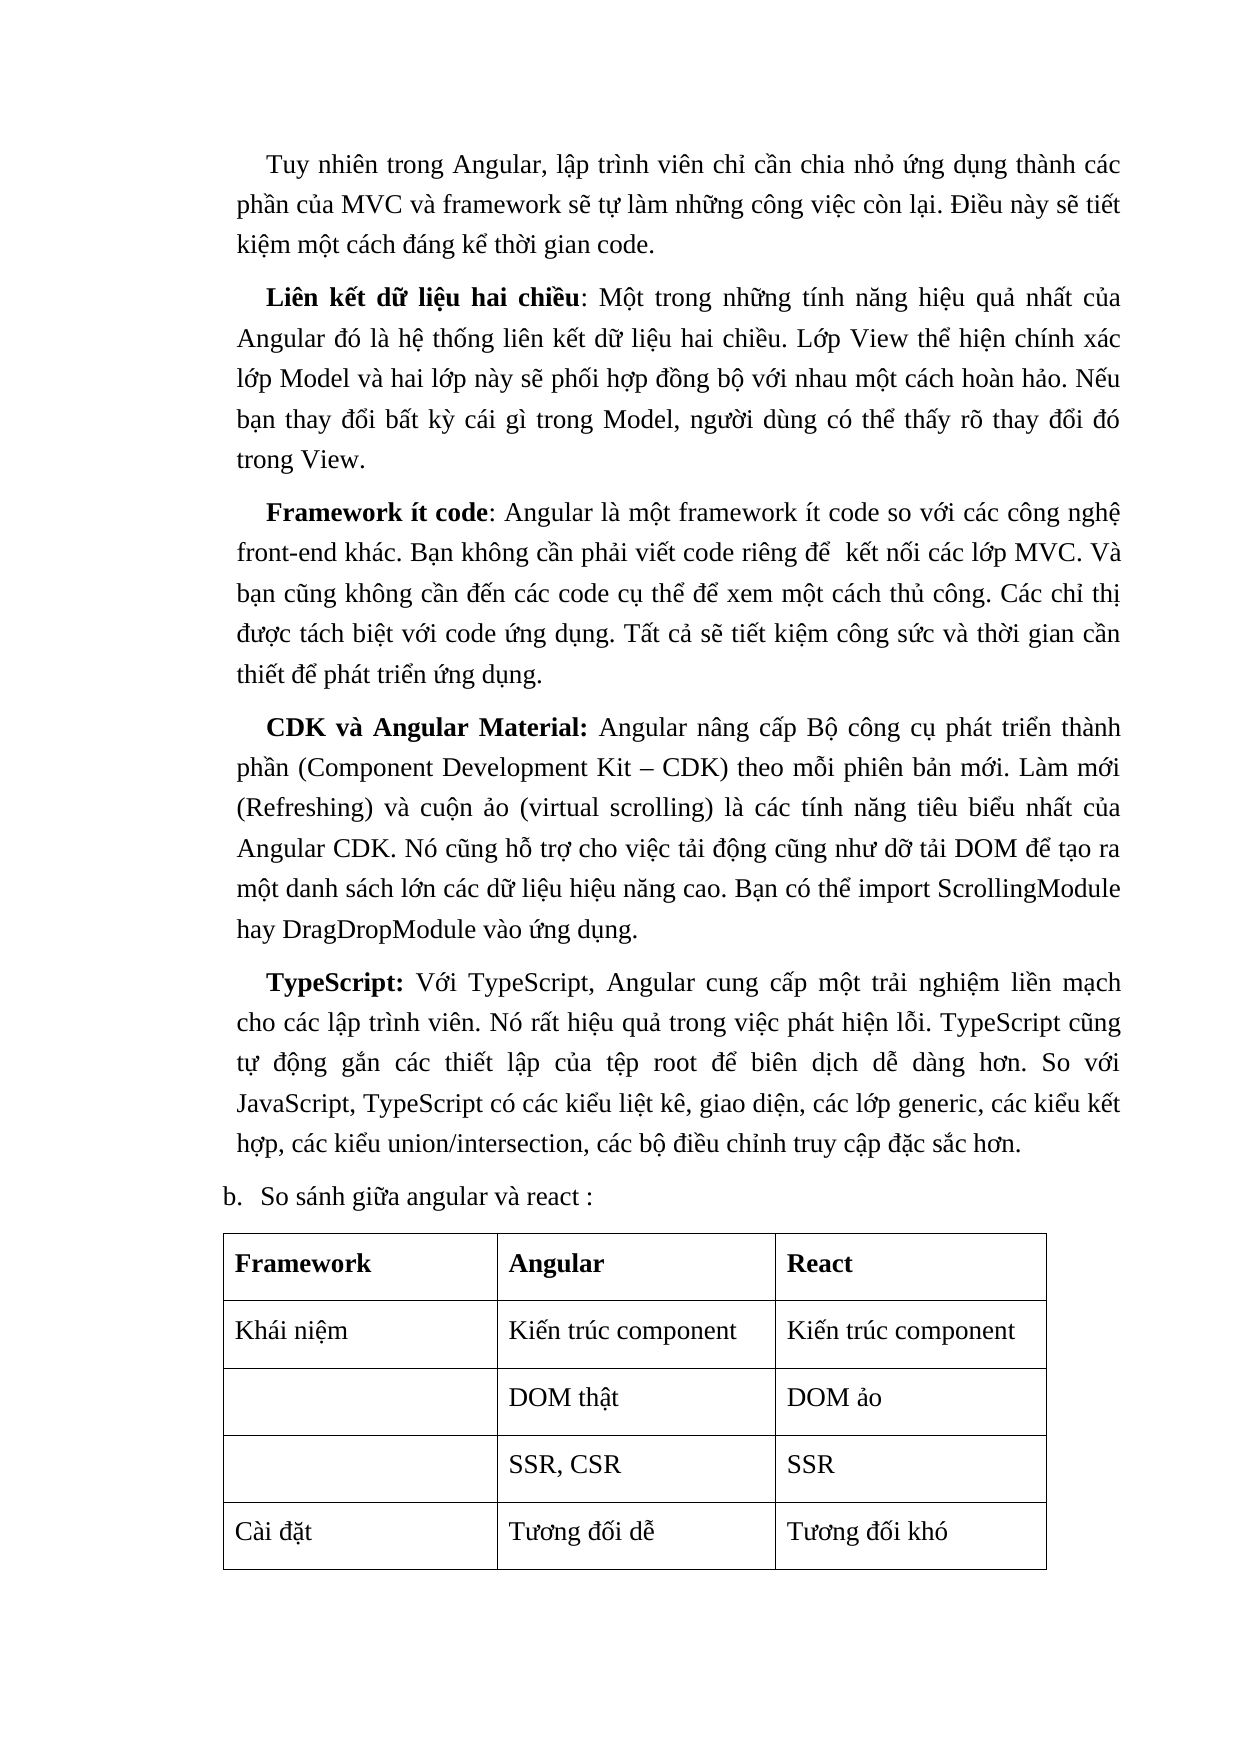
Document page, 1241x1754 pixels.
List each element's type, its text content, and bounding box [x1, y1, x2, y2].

text Tuy nhiên trong Angular, lập trình viên chỉ cần chia nhỏ ứng dụng thành các phần của MVC và framework sẽ tự làm những công việc còn lại. Điều này sẽ tiết kiệm một cách đáng kể thời gian code. [236, 148, 1122, 260]
text TypeScript: Với TypeScript, Angular cung cấp một trải nghiệm liền mạch cho các lập trình viên. Nó rất hiệu quả trong việc phát hiện lỗi. TypeScript cũng tự động gắn các thiết lập của tệp root để biên dịch dễ dàng hơn. So với JavaScript, TypeScript có các kiểu liệt kê, giao diện, các lớp generic, các kiểu kết hợp, các kiểu union/intersection, các bộ điều chỉnh truy cập đặc sắc hơn. [236, 966, 1122, 1158]
table_cell [224, 1436, 497, 1502]
table_header Framework [224, 1234, 497, 1300]
text Liên kết dữ liệu hai chiều: Một trong những tính năng hiệu quả nhất của Angular đó là hệ thống liên kết dữ liệu hai chiều. Lớp View thể hiện chính xác lớp Model và hai lớp này sẽ phối hợp đồng bộ với nhau một cách hoàn hảo. Nếu bạn thay đổi bất kỳ cái gì trong Model, người dùng có thể thấy rõ thay đổi đó trong View. [236, 281, 1122, 474]
table_cell [224, 1369, 497, 1435]
table_cell SSR, CSR [498, 1436, 775, 1502]
table_cell SSR [776, 1436, 1046, 1502]
list So sánh giữa angular và react : [223, 1180, 1122, 1211]
table_cell DOM thật [498, 1369, 775, 1435]
table_header React [776, 1234, 1046, 1300]
table_cell Khái niệm [224, 1301, 497, 1367]
table_cell Kiến trúc component [498, 1301, 775, 1367]
table_cell Tương đối khó [776, 1503, 1046, 1569]
text CDK và Angular Material: Angular nâng cấp Bộ công cụ phát triển thành phần (Component Development Kit – CDK) theo mỗi phiên bản mới. Làm mới (Refreshing) và cuộn ảo (virtual scrolling) là các tính năng tiêu biểu nhất của Angular CDK. Nó cũng hỗ trợ cho việc tải động cũng như dỡ tải DOM để tạo ra một danh sách lớn các dữ liệu hiệu năng cao. Bạn có thể import ScrollingModule hay DragDropModule vào ứng dụng. [236, 711, 1122, 944]
table_header Angular [498, 1234, 775, 1300]
table_cell Tương đối dễ [498, 1503, 775, 1569]
table_cell Kiến trúc component [776, 1301, 1046, 1367]
table_cell Cài đặt [224, 1503, 497, 1569]
table_cell DOM ảo [776, 1369, 1046, 1435]
text Framework ít code: Angular là một framework ít code so với các công nghệ front-end khác. Bạn không cần phải viết code riêng để kết nối các lớp MVC. Và bạn cũng không cần đến các code cụ thể để xem một cách thủ công. Các chỉ thị được tách biệt với code ứng dụng. Tất cả sẽ tiết kiệm công sức và thời gian cần thiết để phát triển ứng dụng. [236, 496, 1122, 689]
